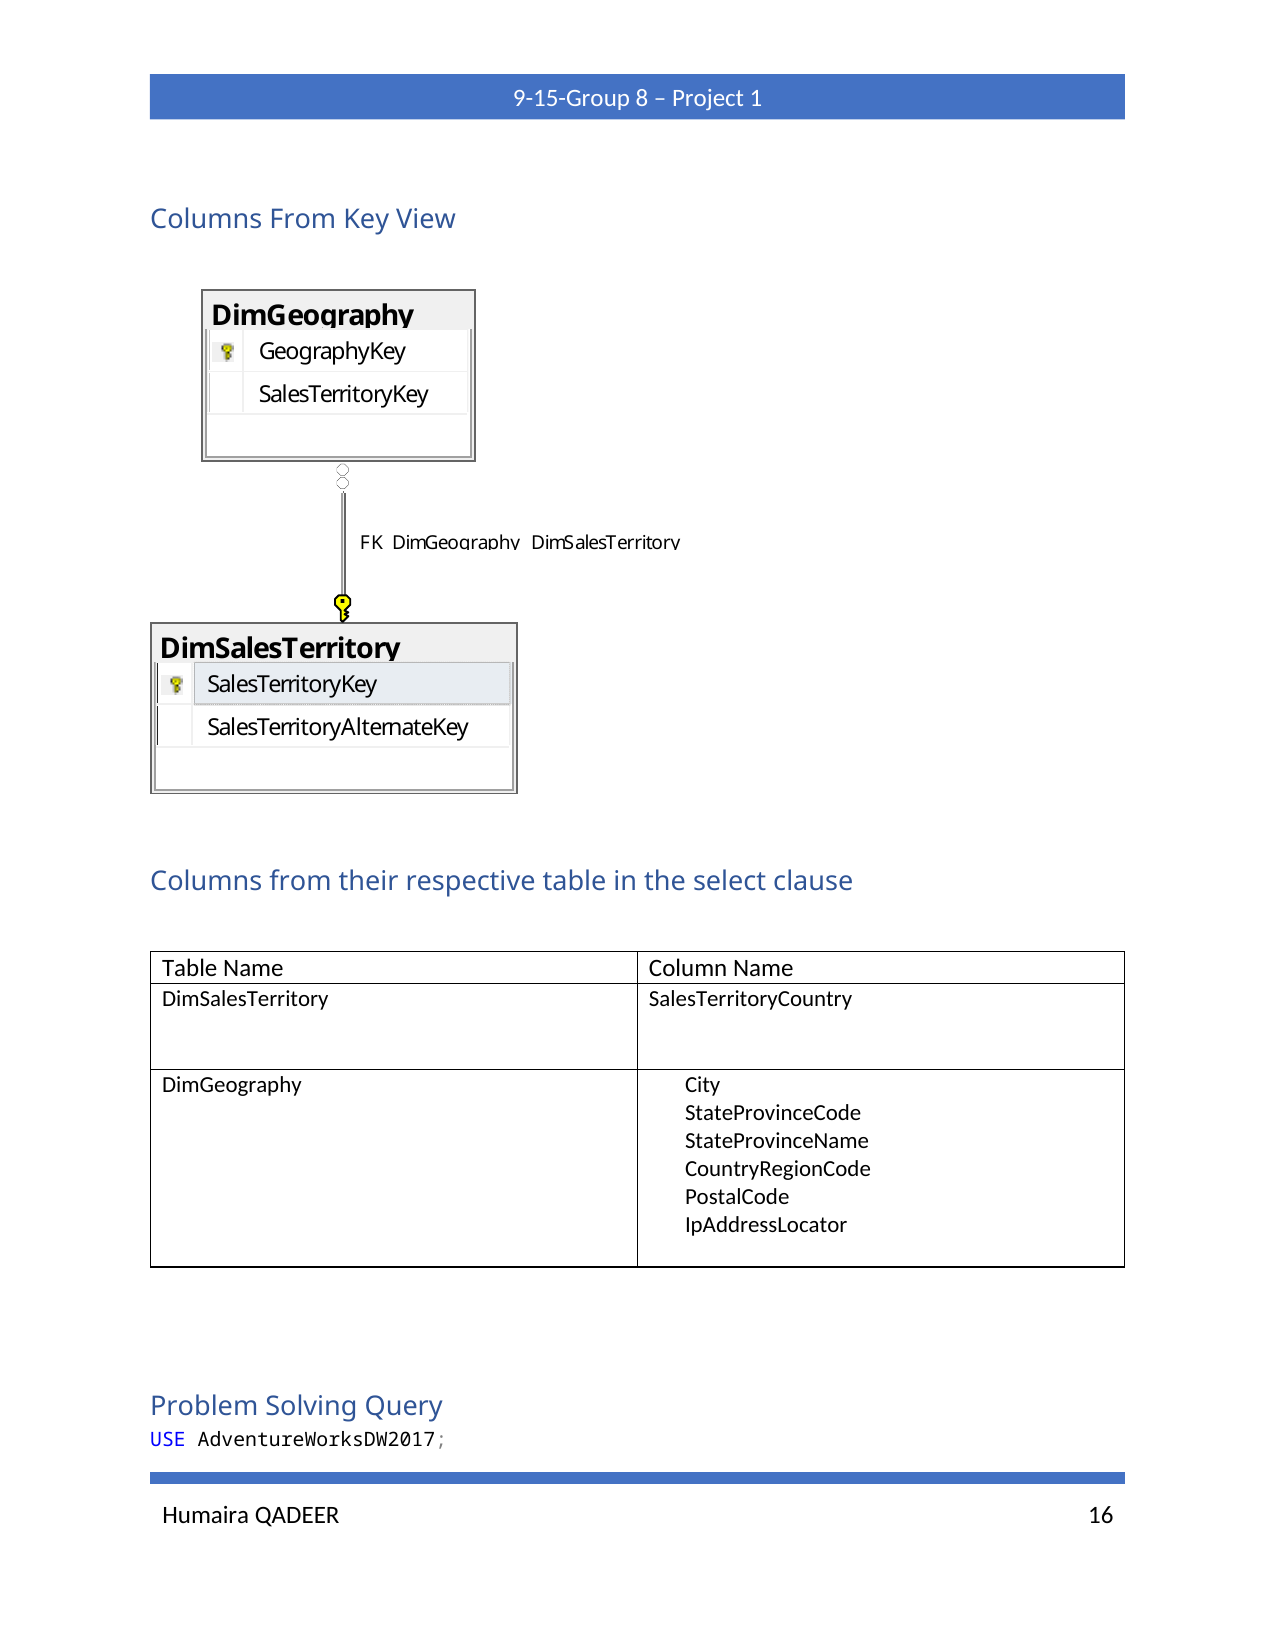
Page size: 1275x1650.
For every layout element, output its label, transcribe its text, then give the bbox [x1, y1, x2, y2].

text USE AdventureWorksDW2017; [150, 1426, 1125, 1453]
table_header Column Name [638, 952, 1124, 983]
table_cell City StateProvinceCode StateProvinceName CountryRegionCode PostalCode IpAddressLocator [638, 1070, 1124, 1266]
subtitle Columns from their respective table in the select clause [150, 862, 1125, 899]
subtitle Columns From Key View [150, 199, 1125, 236]
table_cell DimSalesTerritory [151, 984, 637, 1069]
table_cell SalesTerritoryCountry [638, 984, 1124, 1069]
table_cell DimGeography [151, 1070, 637, 1266]
subtitle Problem Solving Query [150, 1386, 1125, 1423]
table_header Table Name [151, 952, 637, 983]
